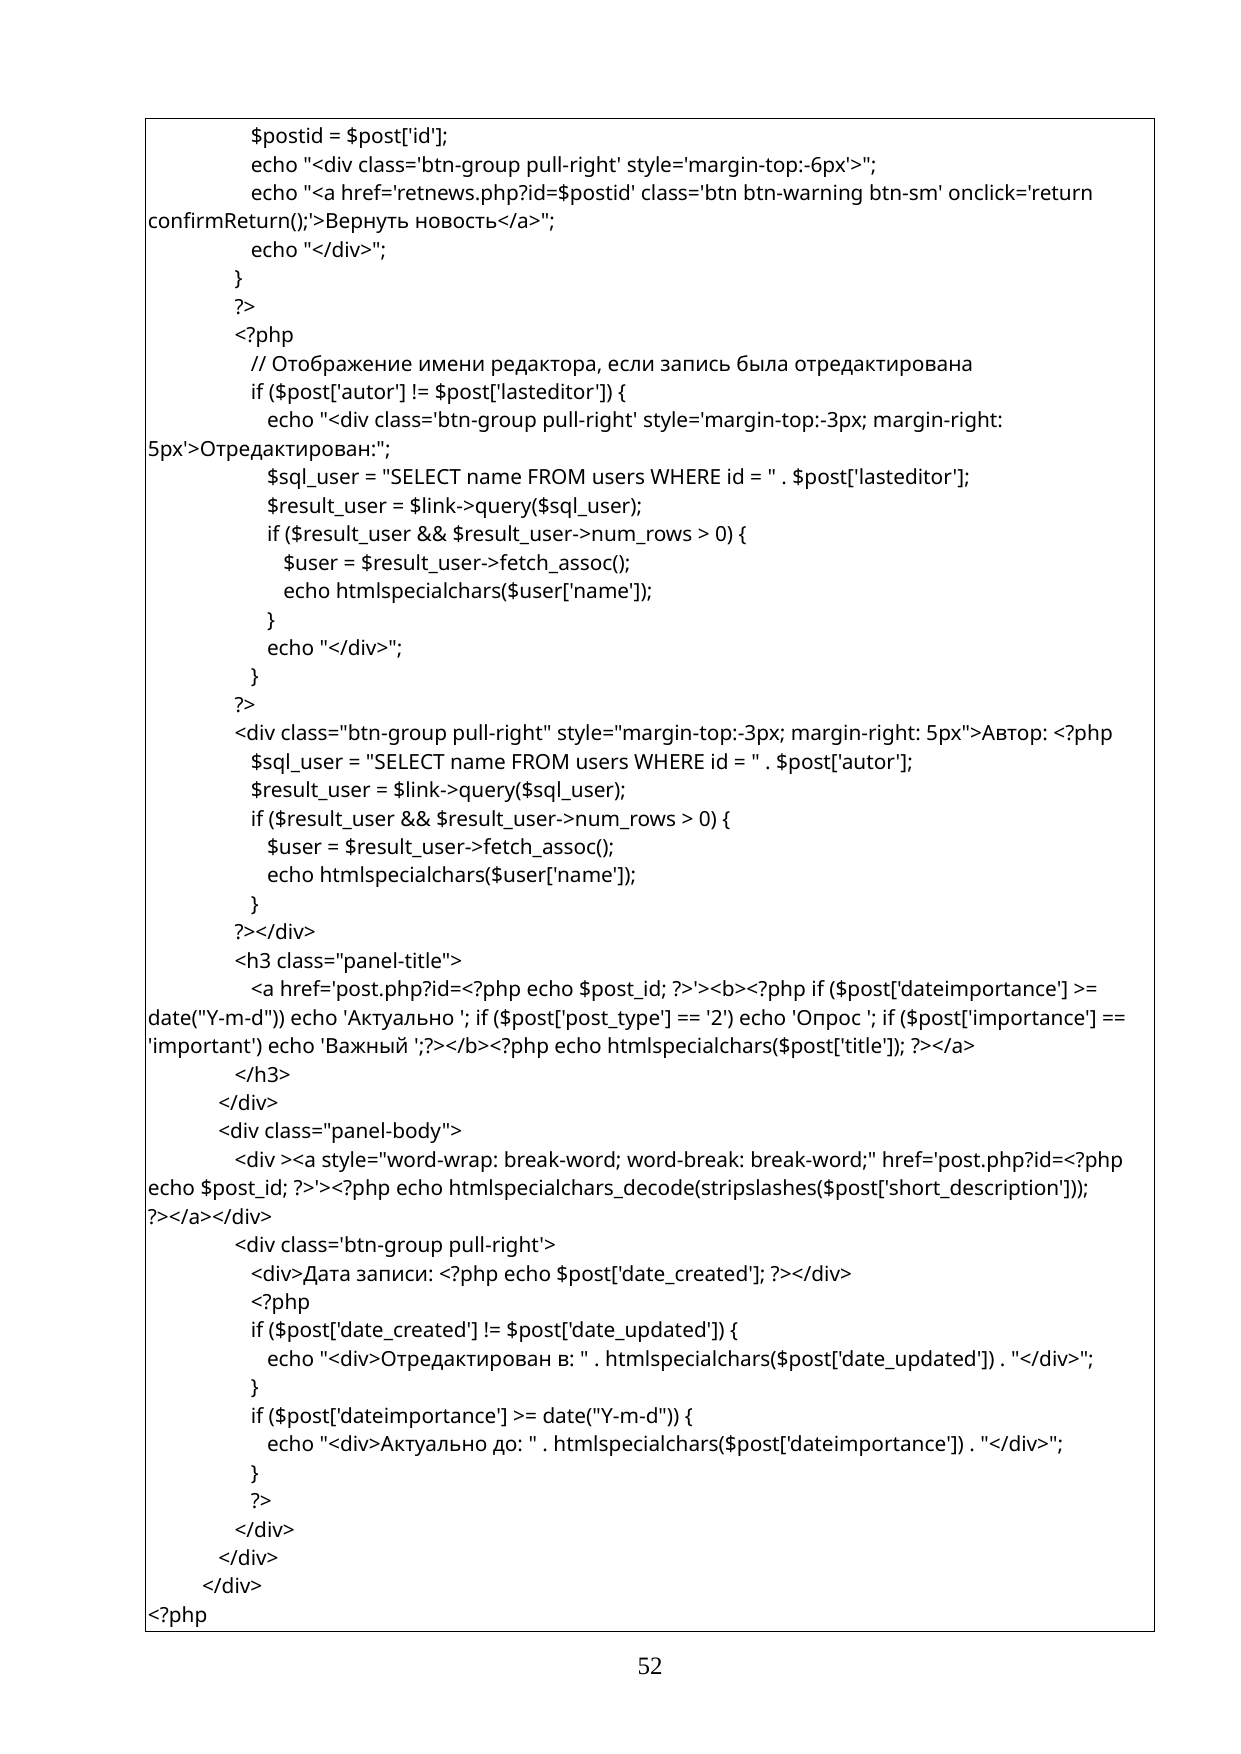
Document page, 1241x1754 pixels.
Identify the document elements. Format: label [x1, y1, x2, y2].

text [146, 119, 1154, 1631]
